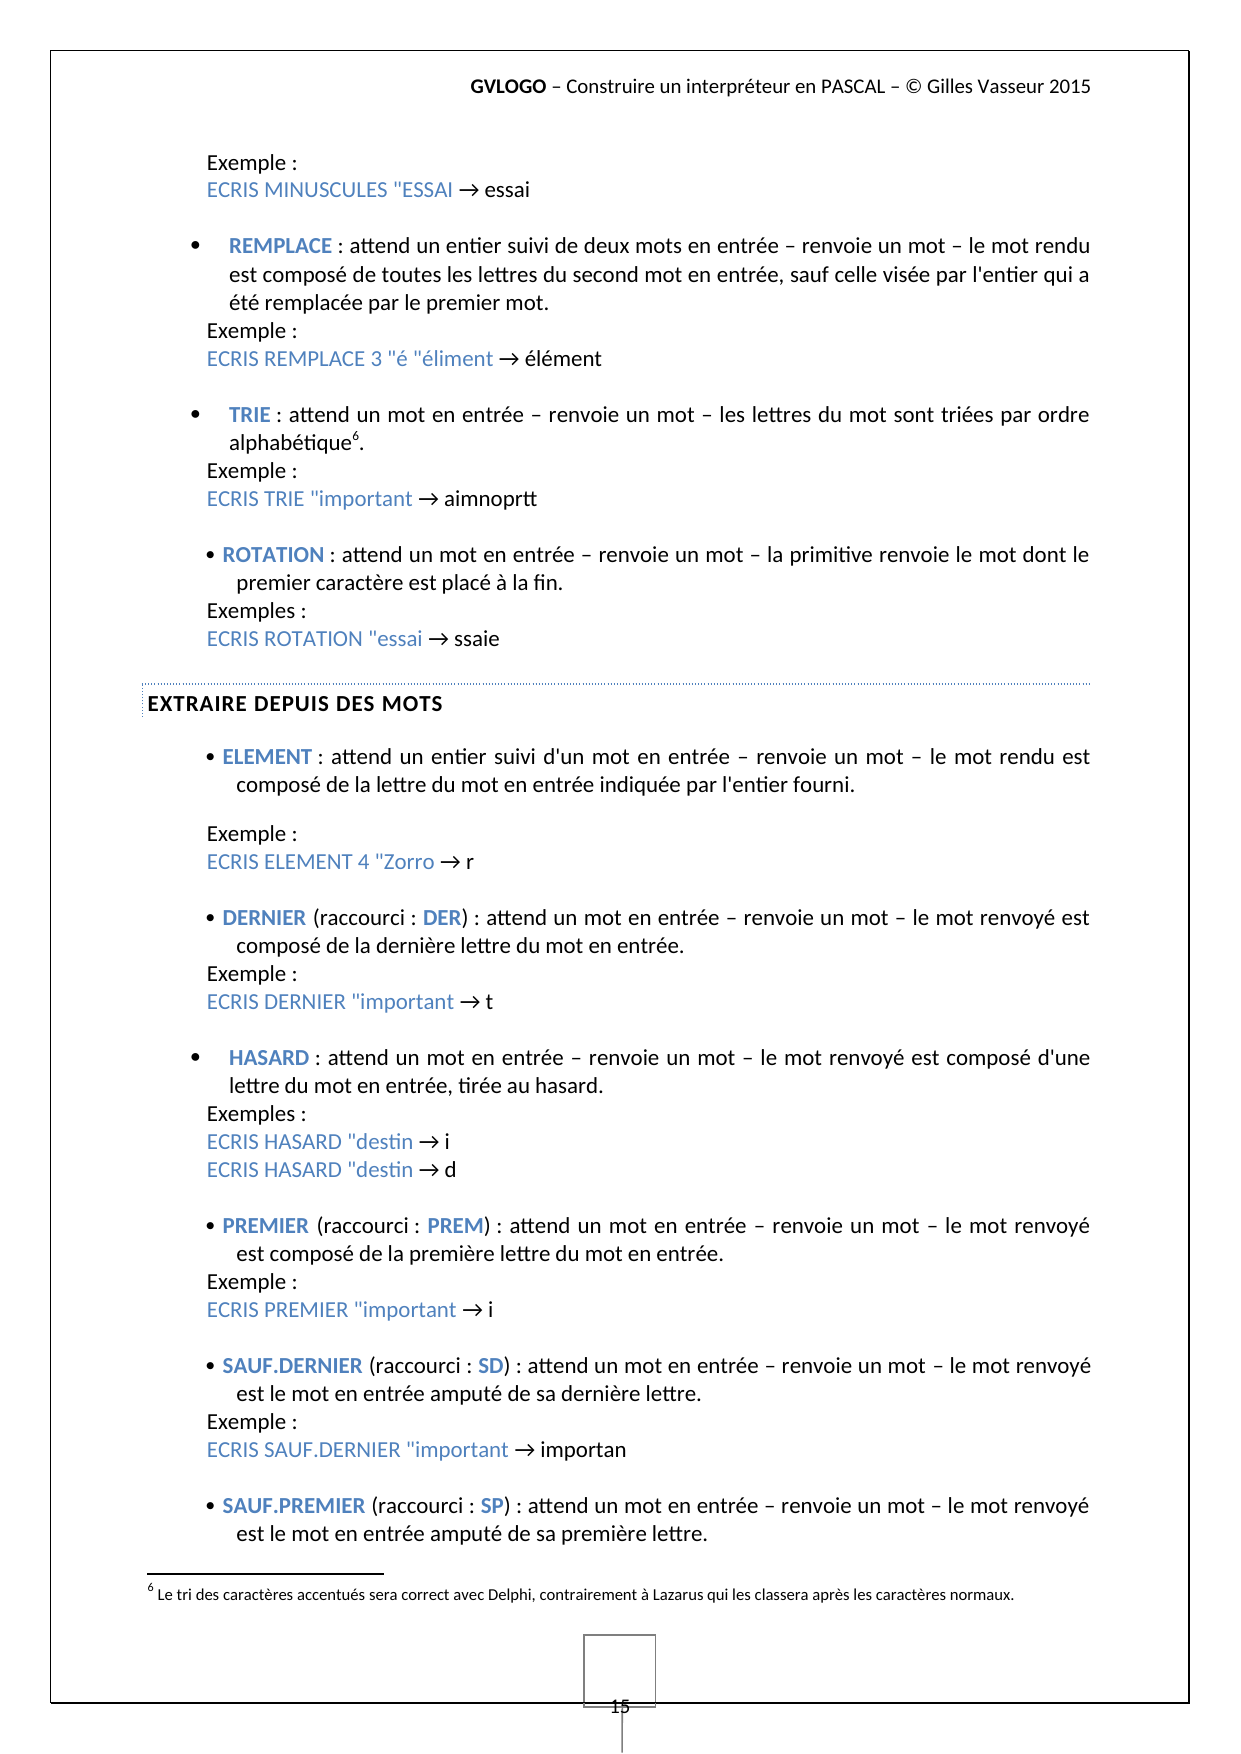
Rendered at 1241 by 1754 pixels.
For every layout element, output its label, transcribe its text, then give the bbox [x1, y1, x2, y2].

list PREMIER (raccourci : PREM) : attend un mot en entrée – renvoie un mot – le mot renvoyé est composé de la première lettre du mot en entrée. [207, 1211, 1092, 1267]
text Exemple : [147, 1407, 1092, 1435]
text Exemple : [147, 148, 1092, 176]
list ROTATION : attend un mot en entrée – renvoie un mot – la primitive renvoie le mot dont le premier caractère est placé à la fin. [207, 540, 1092, 596]
text ECRIS HASARD "destin → d [147, 1155, 1092, 1183]
text Exemple : [147, 316, 1092, 344]
list ELEMENT : attend un entier suivi d'un mot en entrée – renvoie un mot – le mot rendu est composé de la lettre du mot en entrée indiquée par l'entier fourni. [207, 742, 1092, 798]
text Exemple : [147, 959, 1092, 987]
text ECRIS ROTATION "essai → ssaie [147, 624, 1092, 652]
list REMPLACE : attend un entier suivi de deux mots en entrée – renvoie un mot – le mot rendu est composé de toutes les lettres du second mot en entrée, sauf celle visée par l'entier qui a été remplacée par le premier mot. [191, 232, 1092, 316]
text Exemple : [147, 456, 1092, 484]
text ECRIS ELEMENT 4 "Zorro → r [147, 847, 1092, 875]
text Exemple : [147, 1267, 1092, 1295]
text ECRIS REMPLACE 3 "é "éliment → élément [147, 344, 1092, 372]
text ECRIS TRIE "important → aimnoprtt [147, 484, 1092, 512]
text Exemples : [147, 596, 1092, 624]
list DERNIER (raccourci : DER) : attend un mot en entrée – renvoie un mot – le mot renvoyé est composé de la dernière lettre du mot en entrée. [207, 903, 1092, 959]
subtitle Extraire depuis des mots [142, 683, 1092, 717]
text ECRIS SAUF.DERNIER "important → importan [147, 1435, 1092, 1463]
list SAUF.PREMIER (raccourci : SP) : attend un mot en entrée – renvoie un mot – le mot renvoyé est le mot en entrée amputé de sa première lettre. [207, 1491, 1092, 1547]
list HASARD : attend un mot en entrée – renvoie un mot – le mot renvoyé est composé d'une lettre du mot en entrée, tirée au hasard. [191, 1043, 1092, 1099]
text Exemple : [147, 819, 1092, 847]
text Exemples : [147, 1099, 1092, 1127]
list SAUF.DERNIER (raccourci : SD) : attend un mot en entrée – renvoie un mot – le mot renvoyé est le mot en entrée amputé de sa dernière lettre. [207, 1351, 1092, 1407]
list TRIE : attend un mot en entrée – renvoie un mot – les lettres du mot sont triées par ordre alphabétique. [191, 400, 1092, 456]
text ECRIS MINUSCULES "ESSAI → essai [147, 176, 1092, 204]
text ECRIS PREMIER "important → i [147, 1295, 1092, 1323]
text ECRIS DERNIER "important → t [147, 987, 1092, 1015]
text ECRIS HASARD "destin → i [147, 1127, 1092, 1155]
